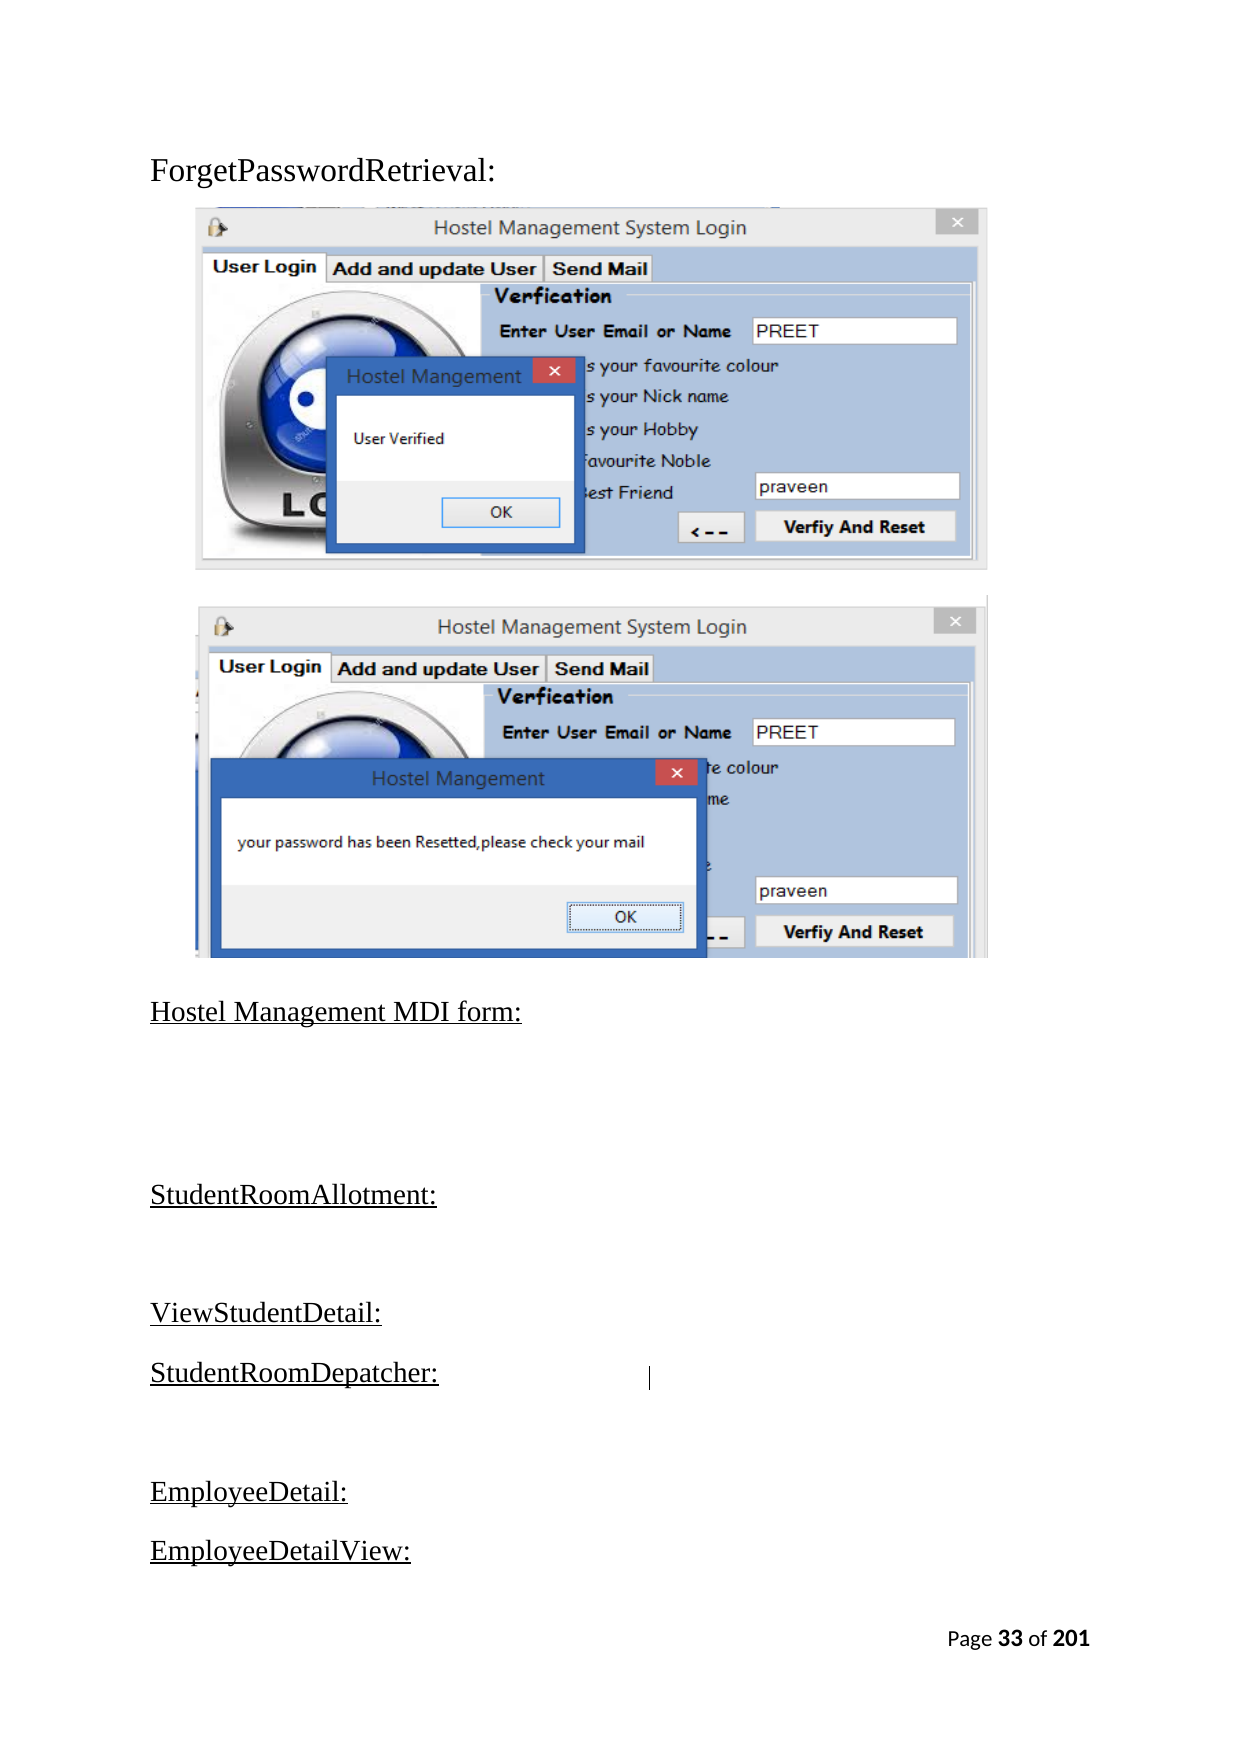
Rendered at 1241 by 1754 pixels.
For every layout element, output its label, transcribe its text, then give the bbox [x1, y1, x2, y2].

picture [195, 595, 988, 958]
text StudentRoomDepatcher: [150, 1355, 1090, 1388]
picture [195, 207, 988, 572]
text ViewStudentDetail: [150, 1296, 1090, 1329]
text ForgetPasswordRetrieval: [150, 150, 1090, 188]
text EmployeeDetail: [150, 1474, 1090, 1507]
text EmployeeDetailView: [150, 1533, 1090, 1567]
text StudentRoomAllotment: [150, 1053, 1090, 1210]
text Hostel Management MDI form: [150, 994, 1090, 1027]
